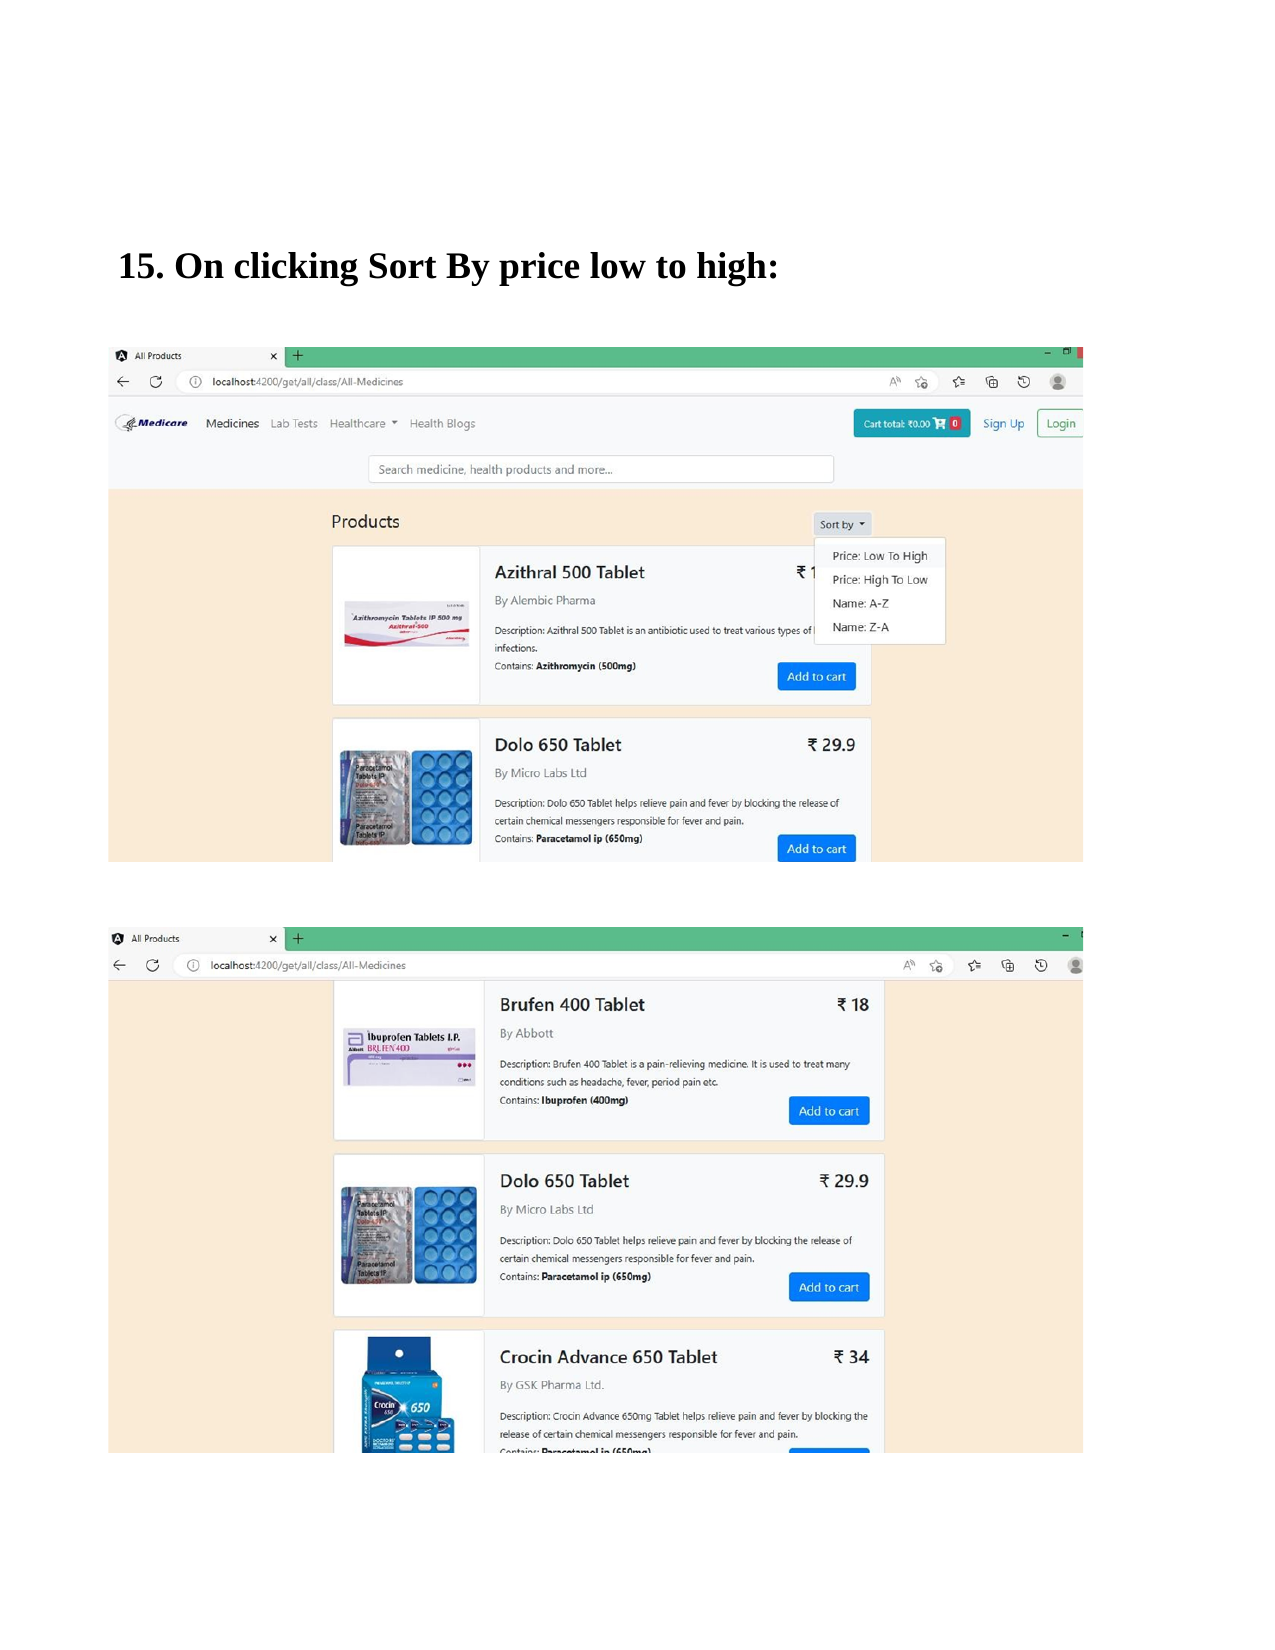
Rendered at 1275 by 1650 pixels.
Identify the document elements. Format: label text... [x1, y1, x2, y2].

picture [108, 922, 1084, 1453]
picture [108, 347, 1084, 862]
text 15. On clicking Sort By price low to high: [108, 243, 1133, 286]
